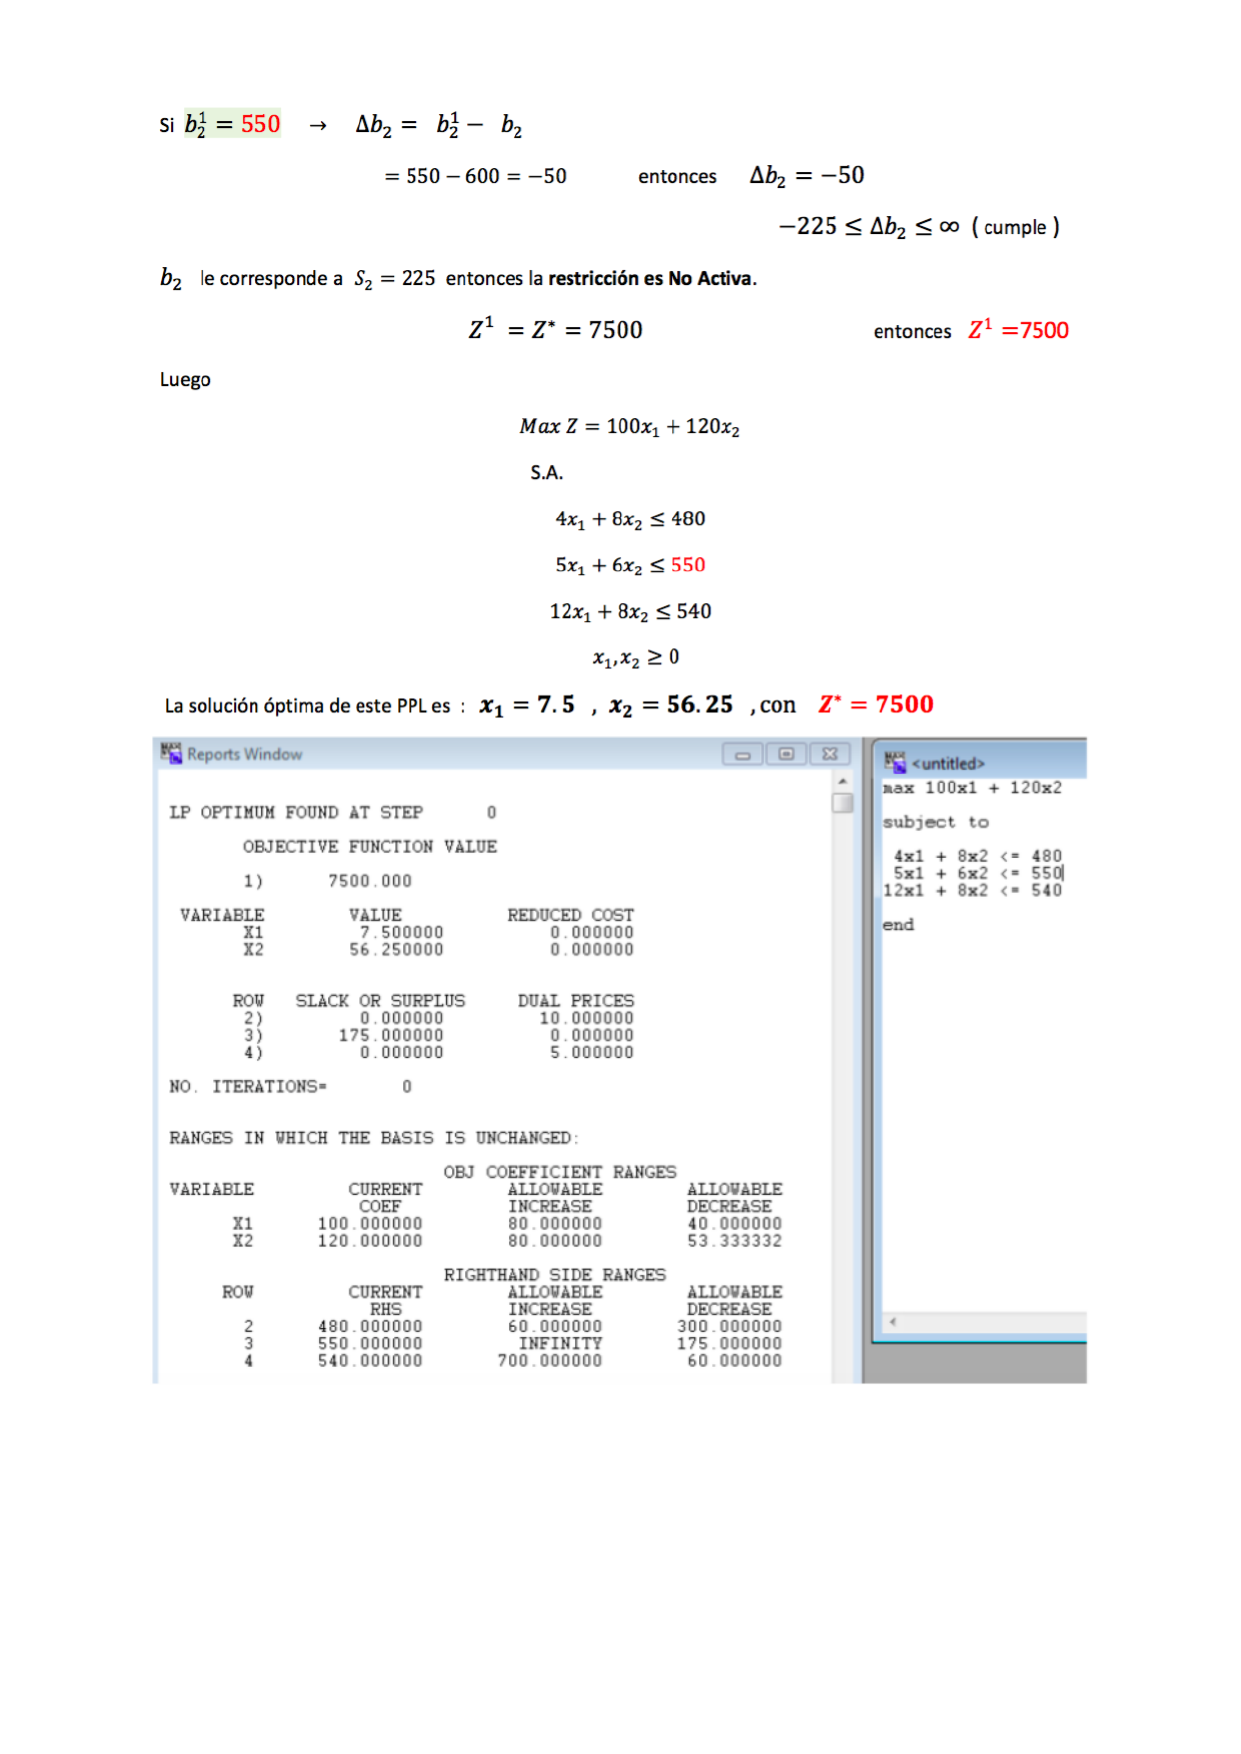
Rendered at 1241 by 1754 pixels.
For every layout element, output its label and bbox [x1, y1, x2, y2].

picture [150, 734, 1091, 1385]
picture [150, 91, 1091, 731]
